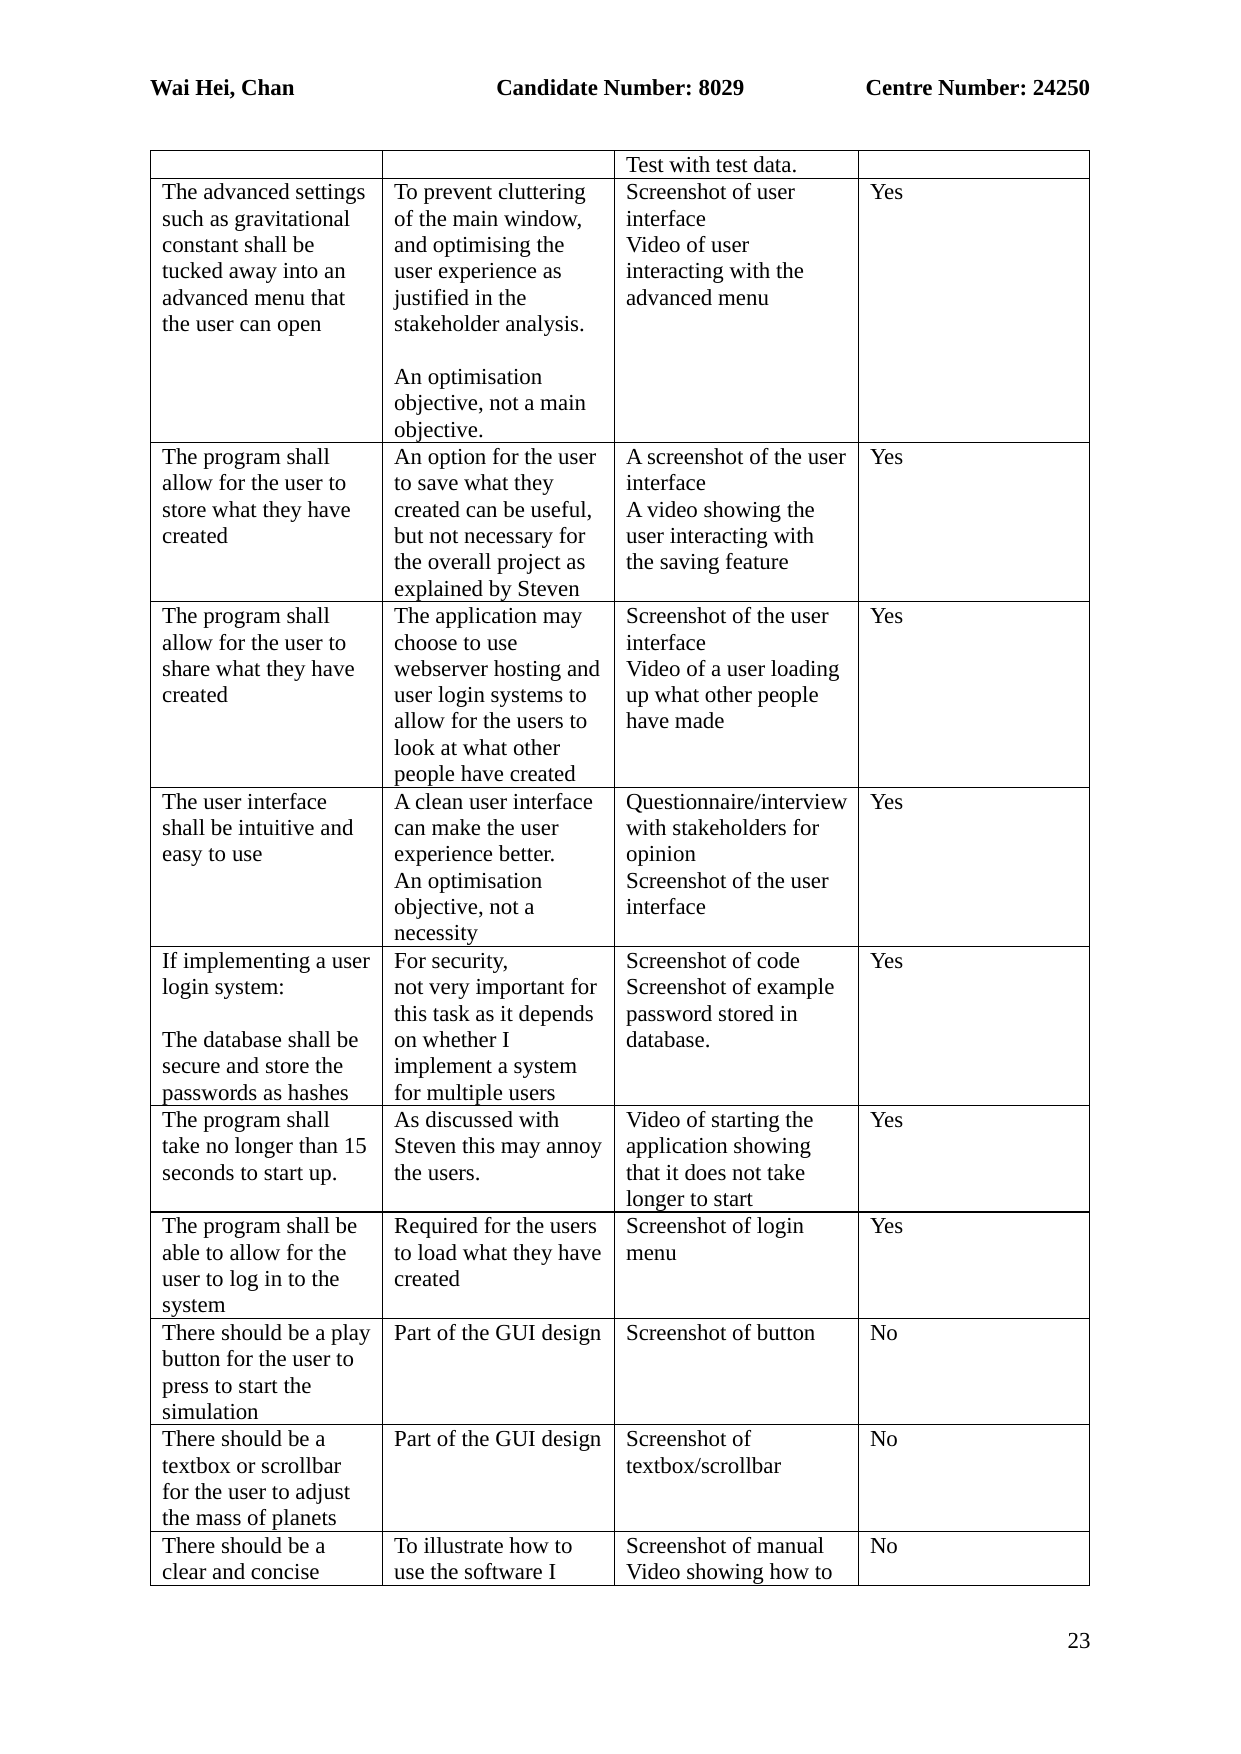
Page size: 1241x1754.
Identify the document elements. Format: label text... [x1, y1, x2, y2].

table_cell Screenshot of login menu [615, 1213, 858, 1318]
table_cell Screenshot of user interface Video of user interacting with the advanced menu [615, 179, 858, 442]
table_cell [151, 1532, 382, 1584]
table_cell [615, 1532, 858, 1584]
table_cell To prevent cluttering of the main window, and optimising the user experience as justified in the stakeholder analysis. An optimisation objective, not a main objective. [383, 179, 614, 442]
table_cell A screenshot of the user interface A video showing the user interacting with the saving feature [615, 443, 858, 601]
table_cell Screenshot of button [615, 1319, 858, 1424]
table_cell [151, 151, 382, 177]
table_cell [615, 151, 858, 177]
table_cell Yes [859, 179, 1089, 442]
table_cell The application may choose to use webserver hosting and user login systems to allow for the users to look at what other people have created [383, 602, 614, 787]
table_cell Video of starting the application showing that it does not take longer to start [615, 1106, 858, 1211]
table_cell Questionnaire/interview with stakeholders for opinion Screenshot of the user interface [615, 788, 858, 946]
table_cell Screenshot of textbox/scrollbar [615, 1425, 858, 1531]
table_cell No [859, 1319, 1089, 1424]
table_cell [383, 1532, 614, 1584]
table_cell If implementing a user login system: The database shall be secure and store the passwords as hashes [151, 947, 382, 1105]
table_cell Yes [859, 788, 1089, 946]
table_cell The user interface shall be intuitive and easy to use [151, 788, 382, 946]
table_cell The advanced settings such as gravitational constant shall be tucked away into an advanced menu that the user can open [151, 179, 382, 442]
table_cell Yes [859, 1106, 1089, 1211]
table_cell An option for the user to save what they created can be useful, but not necessary for the overall project as explained by Steven [383, 443, 614, 601]
table_cell Part of the GUI design [383, 1425, 614, 1531]
table_cell Required for the users to load what they have created [383, 1213, 614, 1318]
table_cell There should be a textbox or scrollbar for the user to adjust the mass of planets [151, 1425, 382, 1531]
table_cell A clean user interface can make the user experience better. An optimisation objective, not a necessity [383, 788, 614, 946]
table_cell Screenshot of code Screenshot of example password stored in database. [615, 947, 858, 1105]
table_cell Screenshot of the user interface Video of a user loading up what other people have made [615, 602, 858, 787]
table_cell Yes [859, 443, 1089, 601]
table_cell The program shall take no longer than 15 seconds to start up. [151, 1106, 382, 1211]
table_cell Yes [859, 602, 1089, 787]
table_cell No [859, 1425, 1089, 1531]
table_cell The program shall allow for the user to store what they have created [151, 443, 382, 601]
table_cell As discussed with Steven this may annoy the users. [383, 1106, 614, 1211]
table_cell The program shall be able to allow for the user to log in to the system [151, 1213, 382, 1318]
table_cell Yes [859, 947, 1089, 1105]
table_cell No [859, 1532, 1089, 1584]
table_cell Yes [859, 1213, 1089, 1318]
table_cell There should be a play button for the user to press to start the simulation [151, 1319, 382, 1424]
table_cell No [859, 151, 1089, 177]
table_cell The program shall allow for the user to share what they have created [151, 602, 382, 787]
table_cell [383, 151, 614, 177]
table_cell Part of the GUI design [383, 1319, 614, 1424]
table_cell For security, not very important for this task as it depends on whether I implement a system for multiple users [383, 947, 614, 1105]
